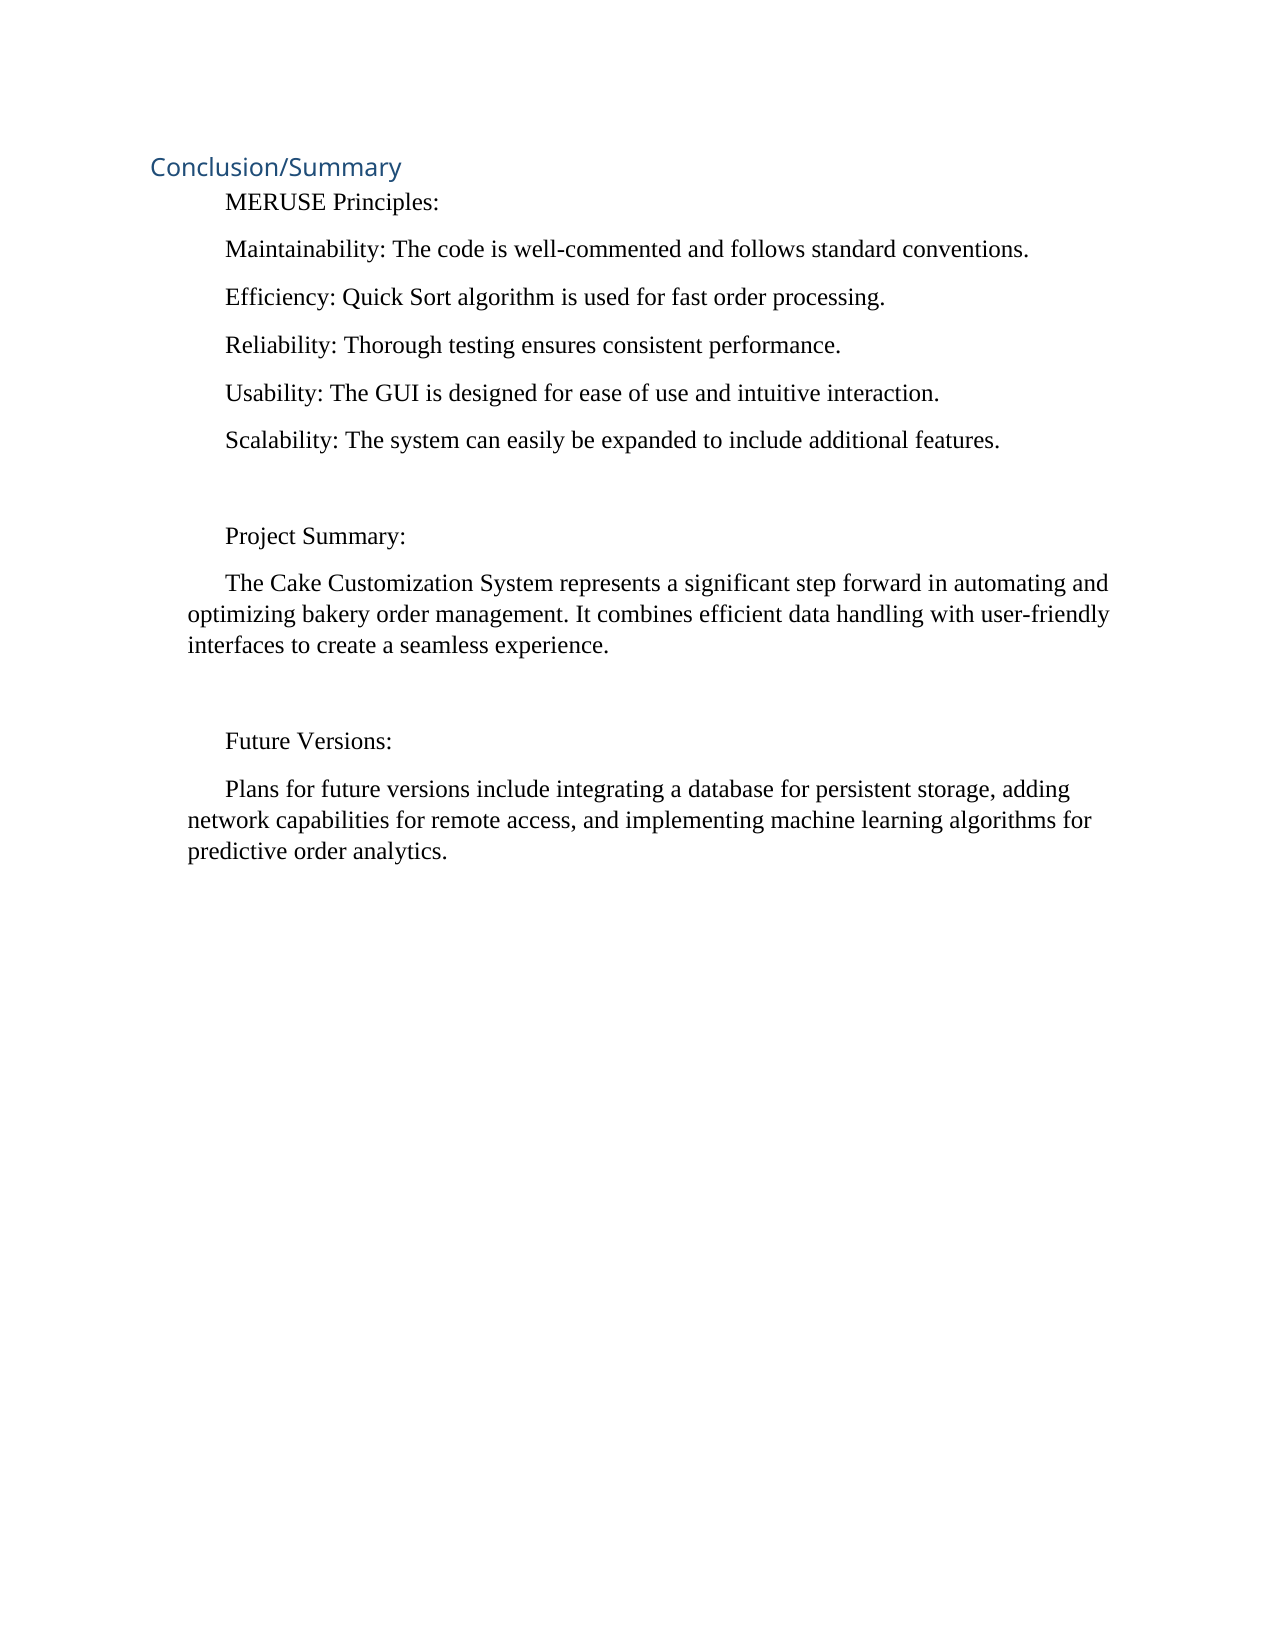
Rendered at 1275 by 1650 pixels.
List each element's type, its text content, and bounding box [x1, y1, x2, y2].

text Efficiency: Quick Sort algorithm is used for fast order processing. [187, 282, 1125, 311]
text Reliability: Thorough testing ensures consistent performance. [187, 330, 1125, 359]
text The Cake Customization System represents a significant step forward in automating and optimizing bakery order management. It combines efficient data handling with user-friendly interfaces to create a seamless experience. [187, 568, 1125, 659]
text MERUSE Principles: [187, 187, 1125, 216]
text Project Summary: [187, 521, 1125, 549]
subtitle Conclusion/Summary [150, 150, 1125, 184]
text Usability: The GUI is designed for ease of use and intuitive interaction. [187, 378, 1125, 406]
text Plans for future versions include integrating a database for persistent storage, adding network capabilities for remote access, and implementing machine learning algorithms for predictive order analytics. [187, 774, 1125, 864]
text Future Versions: [187, 726, 1125, 755]
text Maintainability: The code is well-commented and follows standard conventions. [187, 234, 1125, 263]
text Scalability: The system can easily be expanded to include additional features. [187, 425, 1125, 454]
